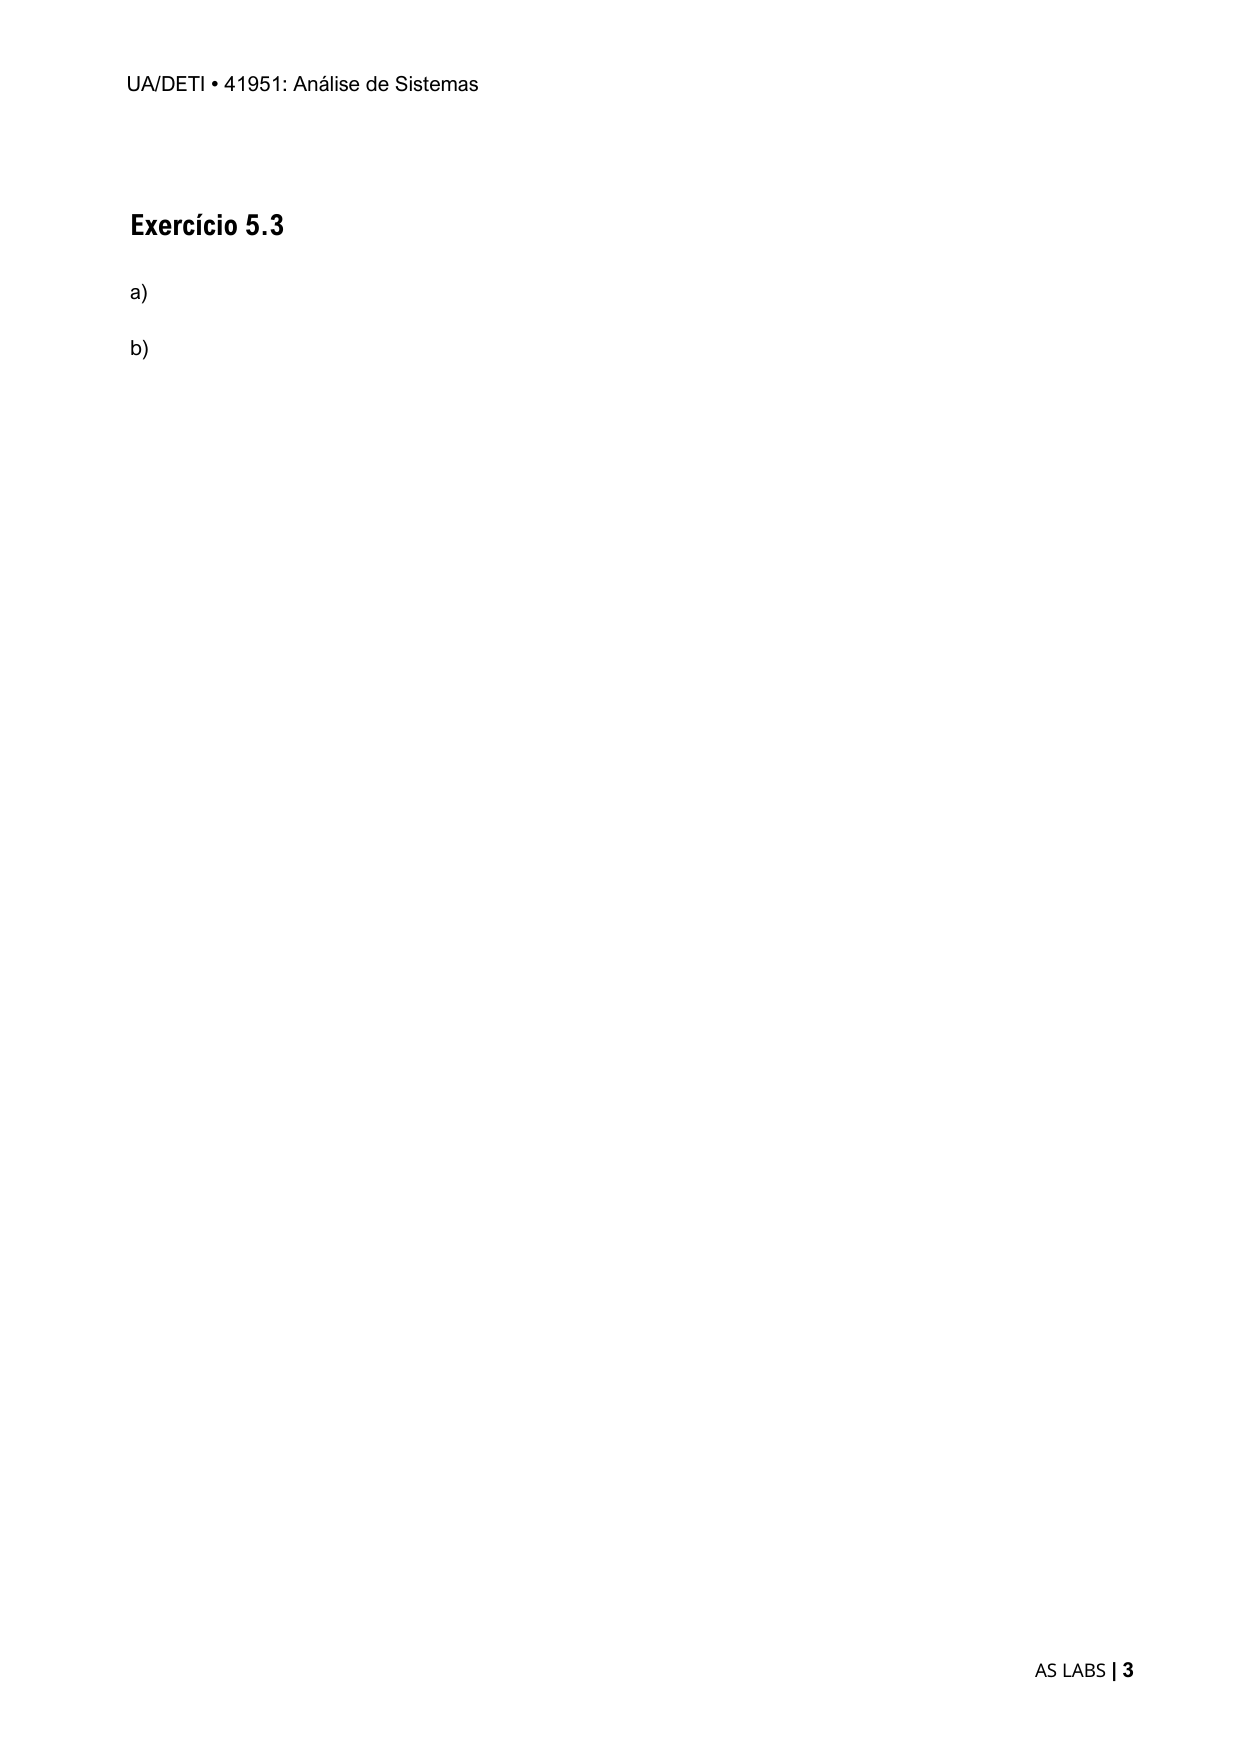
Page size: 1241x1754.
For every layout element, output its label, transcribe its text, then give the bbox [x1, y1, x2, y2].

text a) [130, 279, 1134, 304]
text b) [130, 335, 1134, 360]
subtitle Exercício 5.3 [130, 207, 1134, 242]
